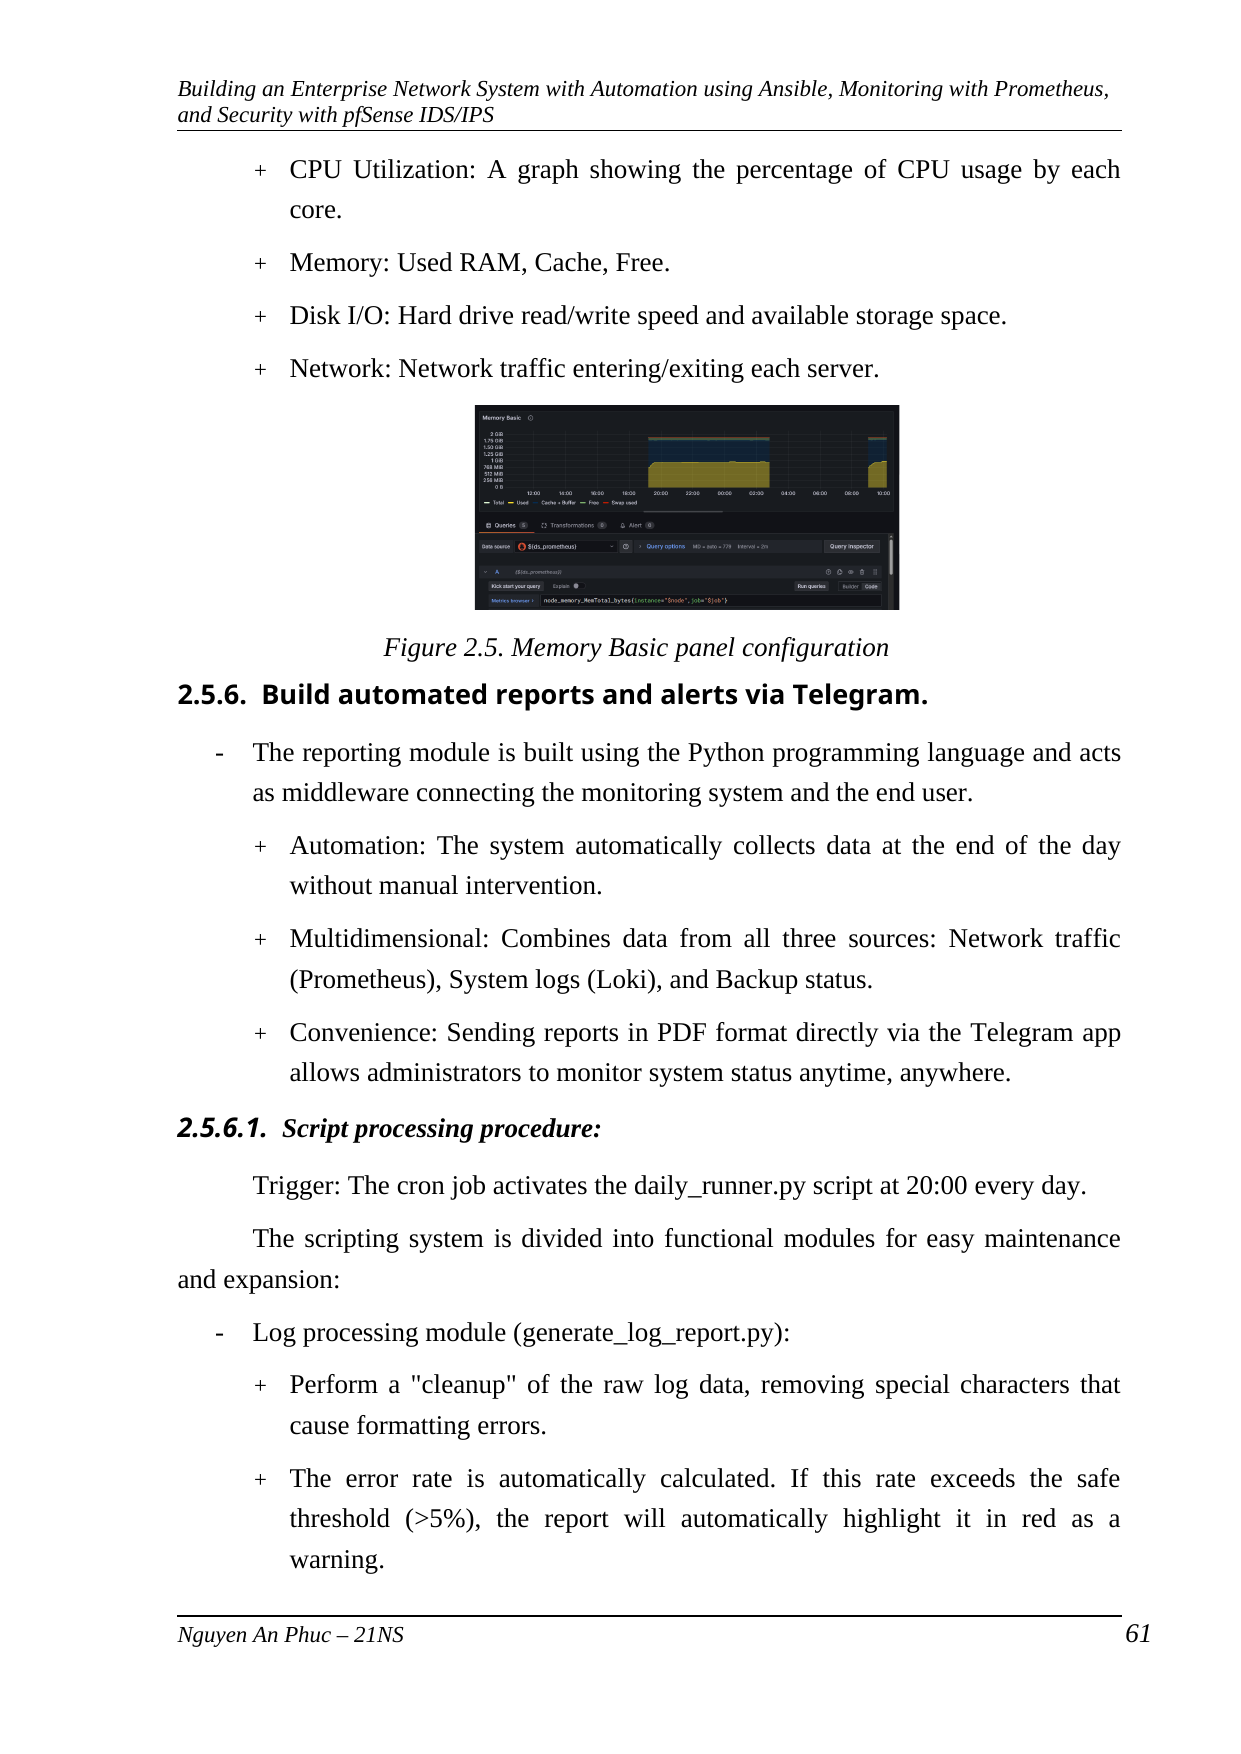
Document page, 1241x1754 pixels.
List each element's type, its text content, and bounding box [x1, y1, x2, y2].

text Multidimensional: Combines data from all three sources: Network traffic (Prometheus), System logs (Loki), and Backup status. [252, 922, 1122, 994]
text Perform a "cleanup" of the raw log data, removing special characters that cause formatting errors. [252, 1368, 1122, 1440]
text Network: Network traffic entering/exiting each server. [252, 352, 1122, 383]
picture [474, 405, 900, 610]
text Script processing procedure: [177, 1109, 1122, 1146]
text Disk I/O: Hard drive read/write speed and available storage space. [252, 299, 1122, 330]
text Log processing module (generate_log_report.py): [215, 1316, 1122, 1347]
text Memory Basic panel configuration [214, 632, 1122, 663]
text Build automated reports and alerts via Telegram. [177, 675, 1122, 712]
text Automation: The system automatically collects data at the end of the day without manual intervention. [252, 829, 1122, 901]
text The scripting system is divided into functional modules for easy maintenance and expansion: [177, 1222, 1122, 1294]
text Convenience: Sending reports in PDF format directly via the Telegram app allows administrators to monitor system status anytime, anywhere. [252, 1016, 1122, 1087]
text The reporting module is built using the Python programming language and acts as middleware connecting the monitoring system and the end user. [215, 736, 1122, 807]
text CPU Utilization: A graph showing the percentage of CPU usage by each core. [252, 153, 1122, 224]
text The error rate is automatically calculated. If this rate exceeds the safe threshold (>5%), the report will automatically highlight it in red as a warning. [252, 1462, 1122, 1574]
text Trigger: The cron job activates the daily_runner.py script at 20:00 every day. [177, 1169, 1122, 1201]
text Memory: Used RAM, Cache, Free. [252, 246, 1122, 277]
